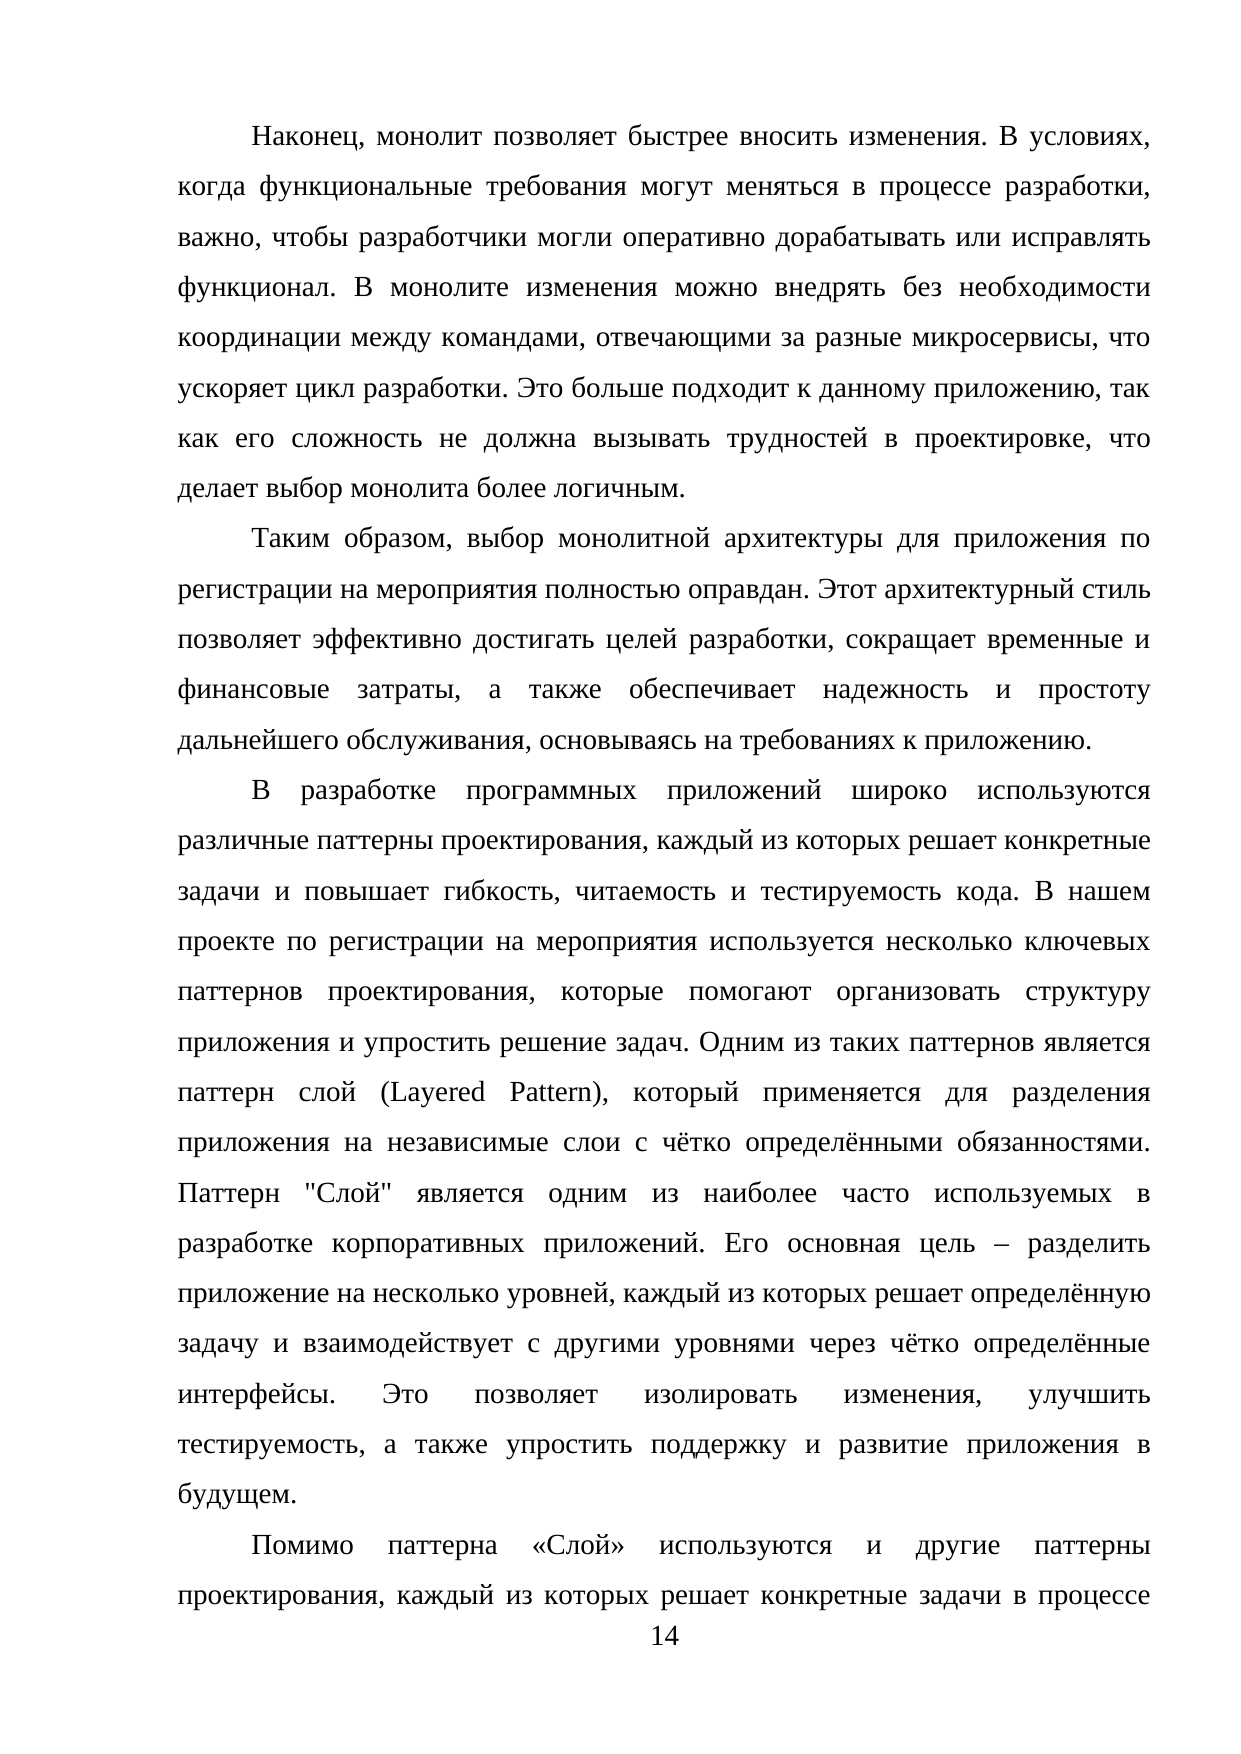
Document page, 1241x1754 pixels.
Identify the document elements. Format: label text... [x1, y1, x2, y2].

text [177, 1527, 1152, 1611]
text Таким образом, выбор монолитной архитектуры для приложения по регистрации на мероприятия полностью оправдан. Этот архитектурный стиль позволяет эффективно достигать целей разработки, сокращает временные и финансовые затраты, а также обеспечивает надежность и простоту дальнейшего обслуживания, основываясь на требованиях к приложению. [177, 521, 1152, 755]
text Наконец, монолит позволяет быстрее вносить изменения. В условиях, когда функциональные требования могут меняться в процессе разработки, важно, чтобы разработчики могли оперативно дорабатывать или исправлять функционал. В монолите изменения можно внедрять без необходимости координации между командами, отвечающими за разные микросервисы, что ускоряет цикл разработки. Это больше подходит к данному приложению, так как его сложность не должна вызывать трудностей в проектировке, что делает выбор монолита более логичным. [177, 118, 1152, 504]
text В разработке программных приложений широко используются различные паттерны проектирования, каждый из которых решает конкретные задачи и повышает гибкость, читаемость и тестируемость кода. В нашем проекте по регистрации на мероприятия используется несколько ключевых паттернов проектирования, которые помогают организовать структуру приложения и упростить решение задач. Одним из таких паттернов является паттерн слой (Layered Pattern), который применяется для разделения приложения на независимые слои с чётко определёнными обязанностями. Паттерн "Слой" является одним из наиболее часто используемых в разработке корпоративных приложений. Его основная цель – разделить приложение на несколько уровней, каждый из которых решает определённую задачу и взаимодействует с другими уровнями через чётко определённые интерфейсы. Это позволяет изолировать изменения, улучшить тестируемость, а также упростить поддержку и развитие приложения в будущем. [177, 772, 1152, 1510]
